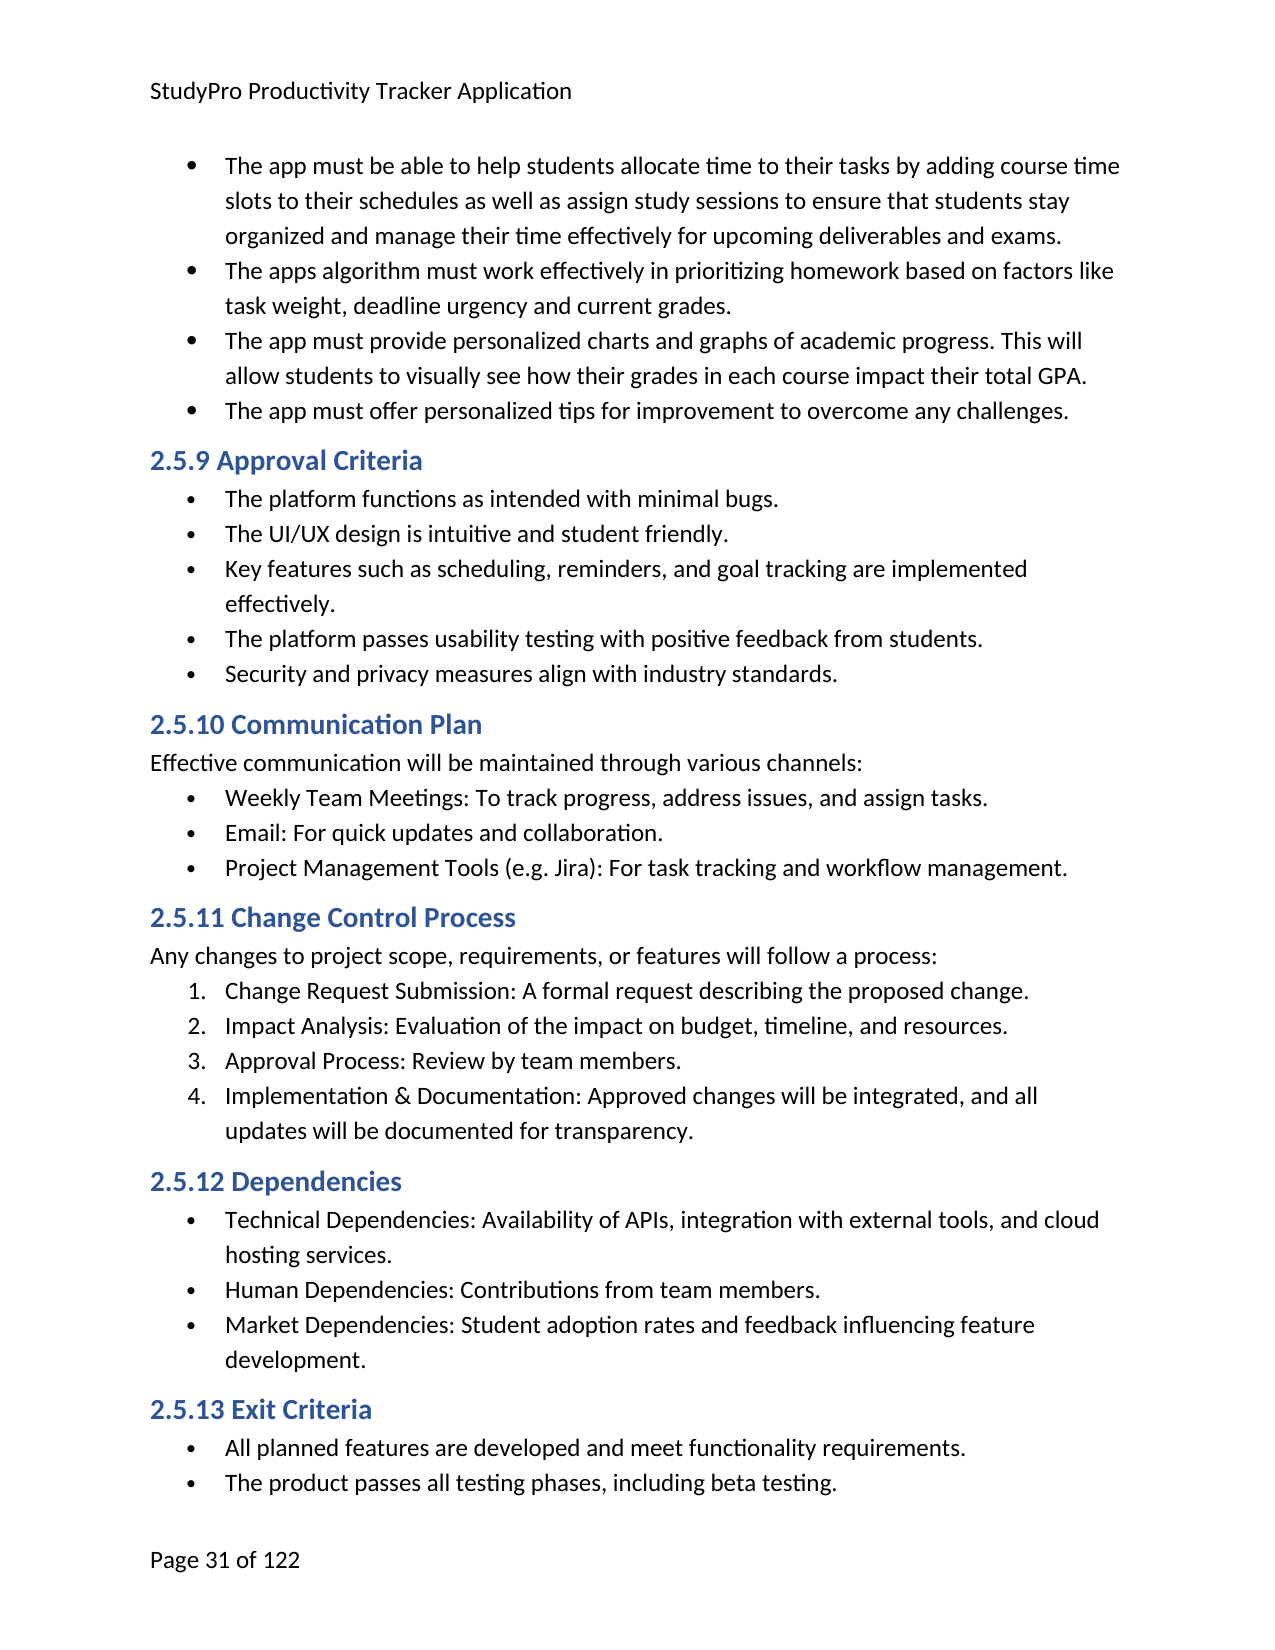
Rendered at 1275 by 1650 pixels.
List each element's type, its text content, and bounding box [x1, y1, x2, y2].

subtitle 2.5.13 Exit Criteria [150, 1391, 1125, 1427]
list The app must offer personalized tips for improvement to overcome any challenges. [187, 395, 1125, 426]
list The platform passes usability testing with positive feedback from students. [187, 623, 1125, 654]
list Human Dependencies: Contributions from team members. [187, 1274, 1125, 1304]
list Key features such as scheduling, reminders, and goal tracking are implemented effectively. [187, 553, 1125, 619]
list Weekly Team Meetings: To track progress, address issues, and assign tasks. [187, 782, 1125, 812]
list Security and privacy measures align with industry standards. [187, 658, 1125, 689]
list The product passes all testing phases, including beta testing. [187, 1467, 1125, 1498]
subtitle 2.5.10 Communication Plan [150, 706, 1125, 742]
subtitle 2.5.11 Change Control Process [150, 899, 1125, 935]
text Effective communication will be maintained through various channels: [150, 747, 1125, 777]
subtitle 2.5.9 Approval Criteria [150, 442, 1125, 478]
list Approval Process: Review by team members. [187, 1045, 1125, 1076]
list Email: For quick updates and collaboration. [187, 817, 1125, 847]
text Any changes to project scope, requirements, or features will follow a process: [150, 940, 1125, 971]
list The UI/UX design is intuitive and student friendly. [187, 518, 1125, 549]
list The platform functions as intended with minimal bugs. [187, 483, 1125, 514]
list Implementation & Documentation: Approved changes will be integrated, and all updates will be documented for transparency. [187, 1080, 1125, 1146]
list The app must be able to help students allocate time to their tasks by adding course time slots to their schedules as well as assign study sessions to ensure that students stay organized and manage their time effectively for upcoming deliverables and exams. [187, 150, 1125, 251]
list Project Management Tools (e.g. Jira): For task tracking and workflow management. [187, 852, 1125, 882]
list The app must provide personalized charts and graphs of academic progress. This will allow students to visually see how their grades in each course impact their total GPA. [187, 325, 1125, 391]
list Impact Analysis: Evaluation of the impact on budget, timeline, and resources. [187, 1010, 1125, 1041]
list All planned features are developed and meet functionality requirements. [187, 1432, 1125, 1463]
list Market Dependencies: Student adoption rates and feedback influencing feature development. [187, 1309, 1125, 1374]
subtitle 2.5.12 Dependencies [150, 1163, 1125, 1198]
list The apps algorithm must work effectively in prioritizing homework based on factors like task weight, deadline urgency and current grades. [187, 255, 1125, 321]
list Technical Dependencies: Availability of APIs, integration with external tools, and cloud hosting services. [187, 1204, 1125, 1269]
list Change Request Submission: A formal request describing the proposed change. [187, 975, 1125, 1006]
